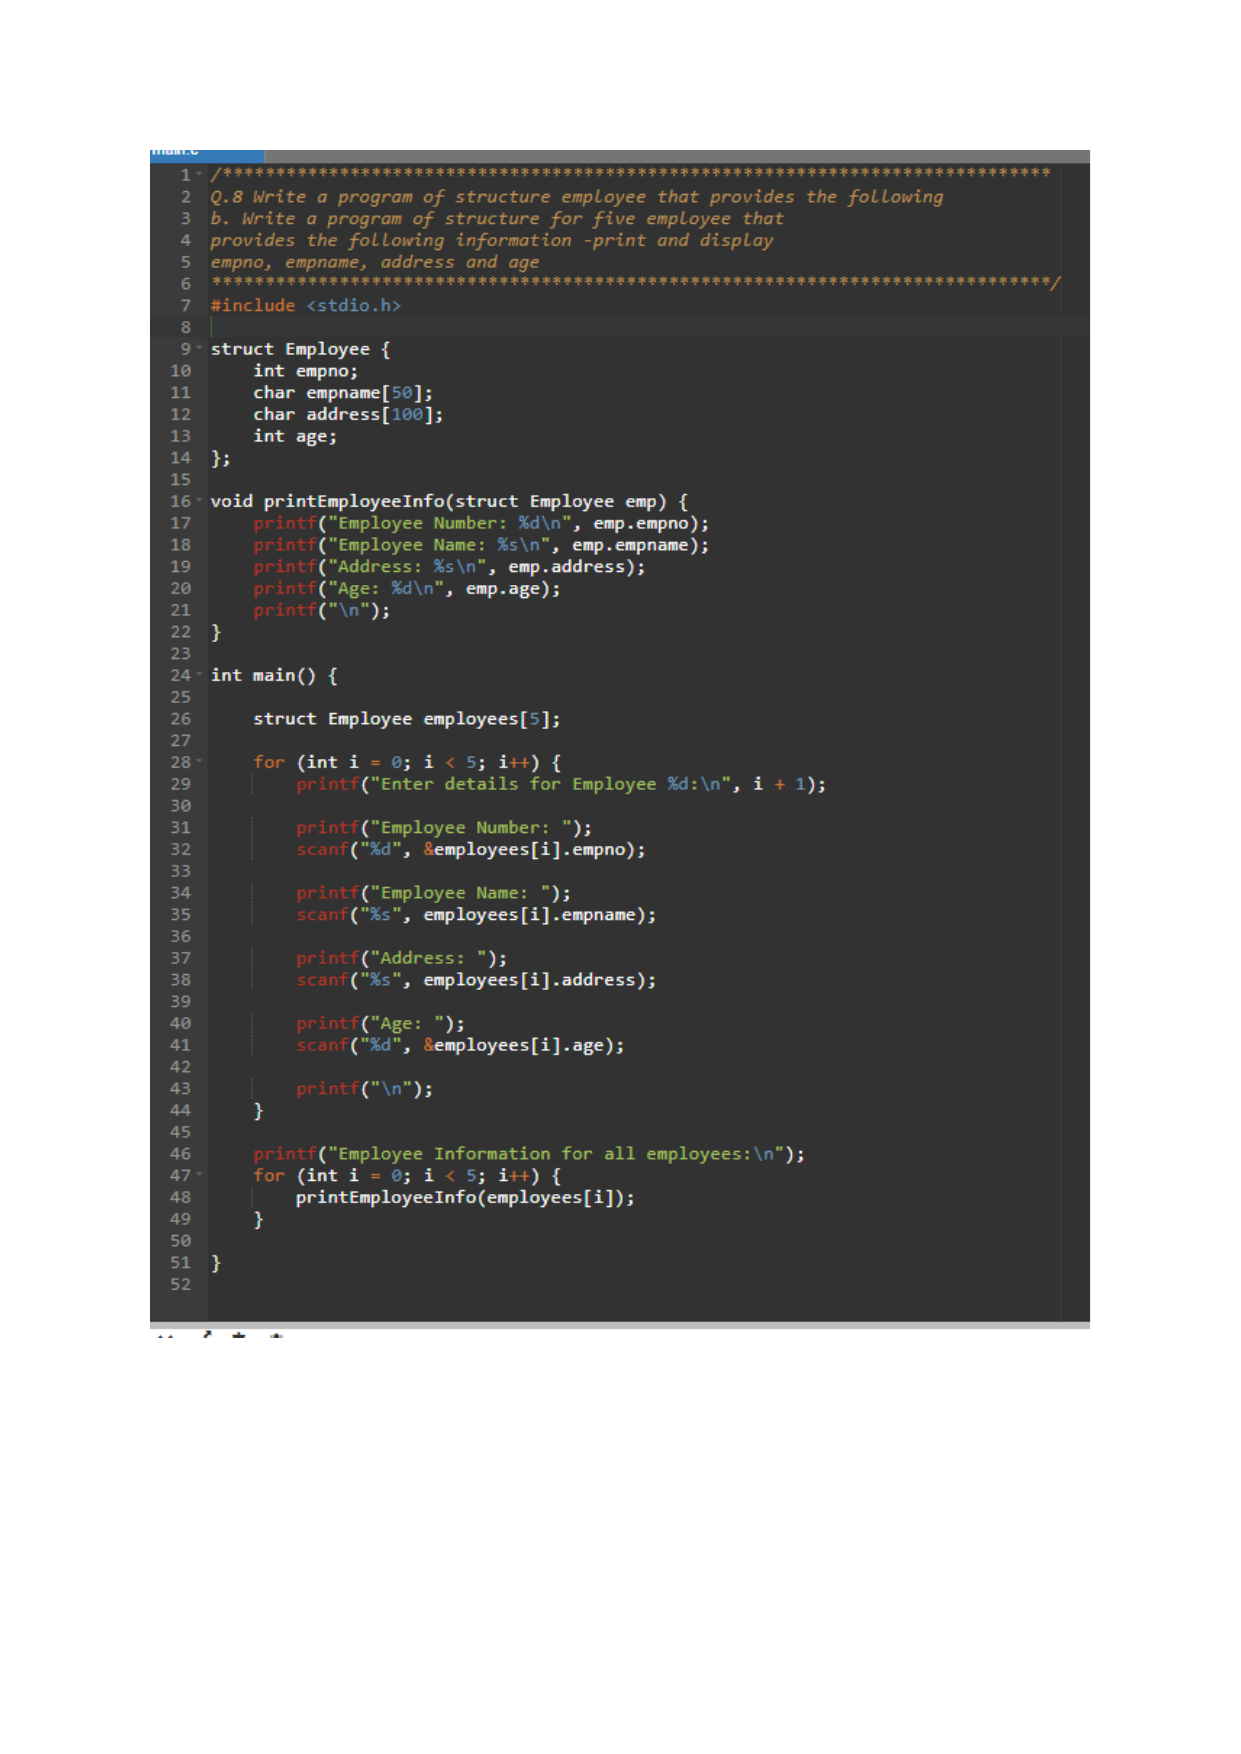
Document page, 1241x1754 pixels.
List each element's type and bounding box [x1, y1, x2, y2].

picture [150, 150, 1091, 1338]
